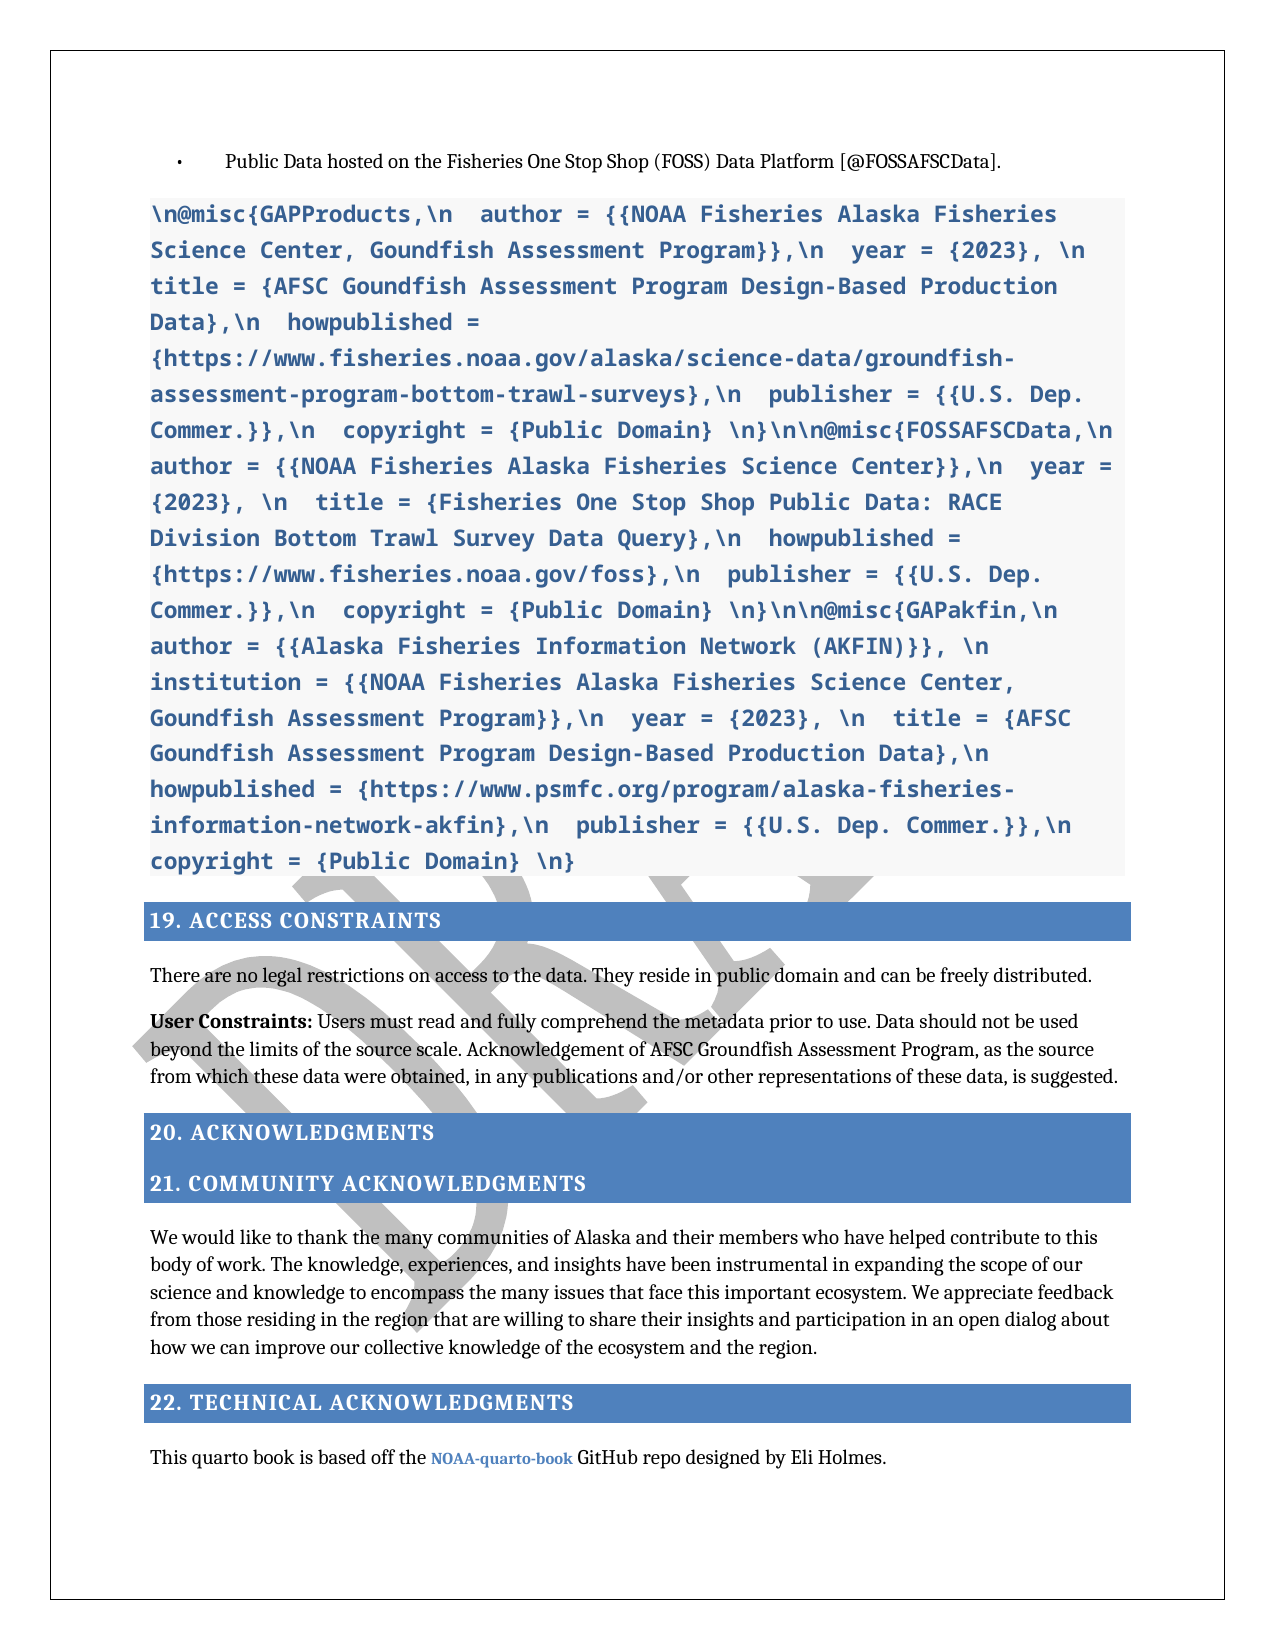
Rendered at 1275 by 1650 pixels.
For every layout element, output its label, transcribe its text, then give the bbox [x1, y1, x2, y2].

subtitle 19. Access Constraints [150, 908, 1125, 934]
subtitle 21. Community Acknowledgments [150, 1164, 1125, 1197]
subtitle 20. Acknowledgments [150, 1119, 1125, 1146]
subtitle 22. Technical Acknowledgments [150, 1390, 1125, 1416]
text \n@misc{GAPProducts,\n author = {{NOAA Fisheries Alaska Fisheries Science Center, Goundfish Assessment Program}},\n year = {2023}, \n title = {AFSC Goundfish Assessment Program Design-Based Production Data},\n howpublished = {https://www.fisheries.noaa.gov/alaska/science-data/groundfish-assessment-program-bottom-trawl-surveys},\n publisher = {{U.S. Dep. Commer.}},\n copyright = {Public Domain} \n}\n\n@misc{FOSSAFSCData,\n author = {{NOAA Fisheries Alaska Fisheries Science Center}},\n year = {2023}, \n title = {Fisheries One Stop Shop Public Data: RACE Division Bottom Trawl Survey Data Query},\n howpublished = {https://www.fisheries.noaa.gov/foss},\n publisher = {{U.S. Dep. Commer.}},\n copyright = {Public Domain} \n}\n\n@misc{GAPakfin,\n author = {{Alaska Fisheries Information Network (AKFIN)}}, \n institution = {{NOAA Fisheries Alaska Fisheries Science Center, Goundfish Assessment Program}},\n year = {2023}, \n title = {AFSC Goundfish Assessment Program Design-Based Production Data},\n howpublished = {https://www.psmfc.org/program/alaska-fisheries-information-network-akfin},\n publisher = {{U.S. Dep. Commer.}},\n copyright = {Public Domain} \n} [150, 198, 1125, 876]
text We would like to thank the many communities of Alaska and their members who have helped contribute to this body of work. The knowledge, experiences, and insights have been instrumental in expanding the scope of our science and knowledge to encompass the many issues that face this important ecosystem. We appreciate feedback from those residing in the region that are willing to share their insights and participation in an open dialog about how we can improve our collective knowledge of the ecosystem and the region. [150, 1226, 1125, 1359]
text There are no legal restrictions on access to the data. They reside in public domain and can be freely distributed. [150, 963, 1125, 987]
list Public Data hosted on the Fisheries One Stop Shop (FOSS) Data Platform [@FOSSAFSCData]. [175, 150, 1125, 174]
text This quarto book is based off the NOAA-quarto-book GitHub repo designed by Eli Holmes. [150, 1445, 1125, 1469]
text User Constraints: Users must read and fully comprehend the metadata prior to use. Data should not be used beyond the limits of the source scale. Acknowledgement of AFSC Groundfish Assessment Program, as the source from which these data were obtained, in any publications and/or other representations of these data, is suggested. [150, 1010, 1125, 1089]
